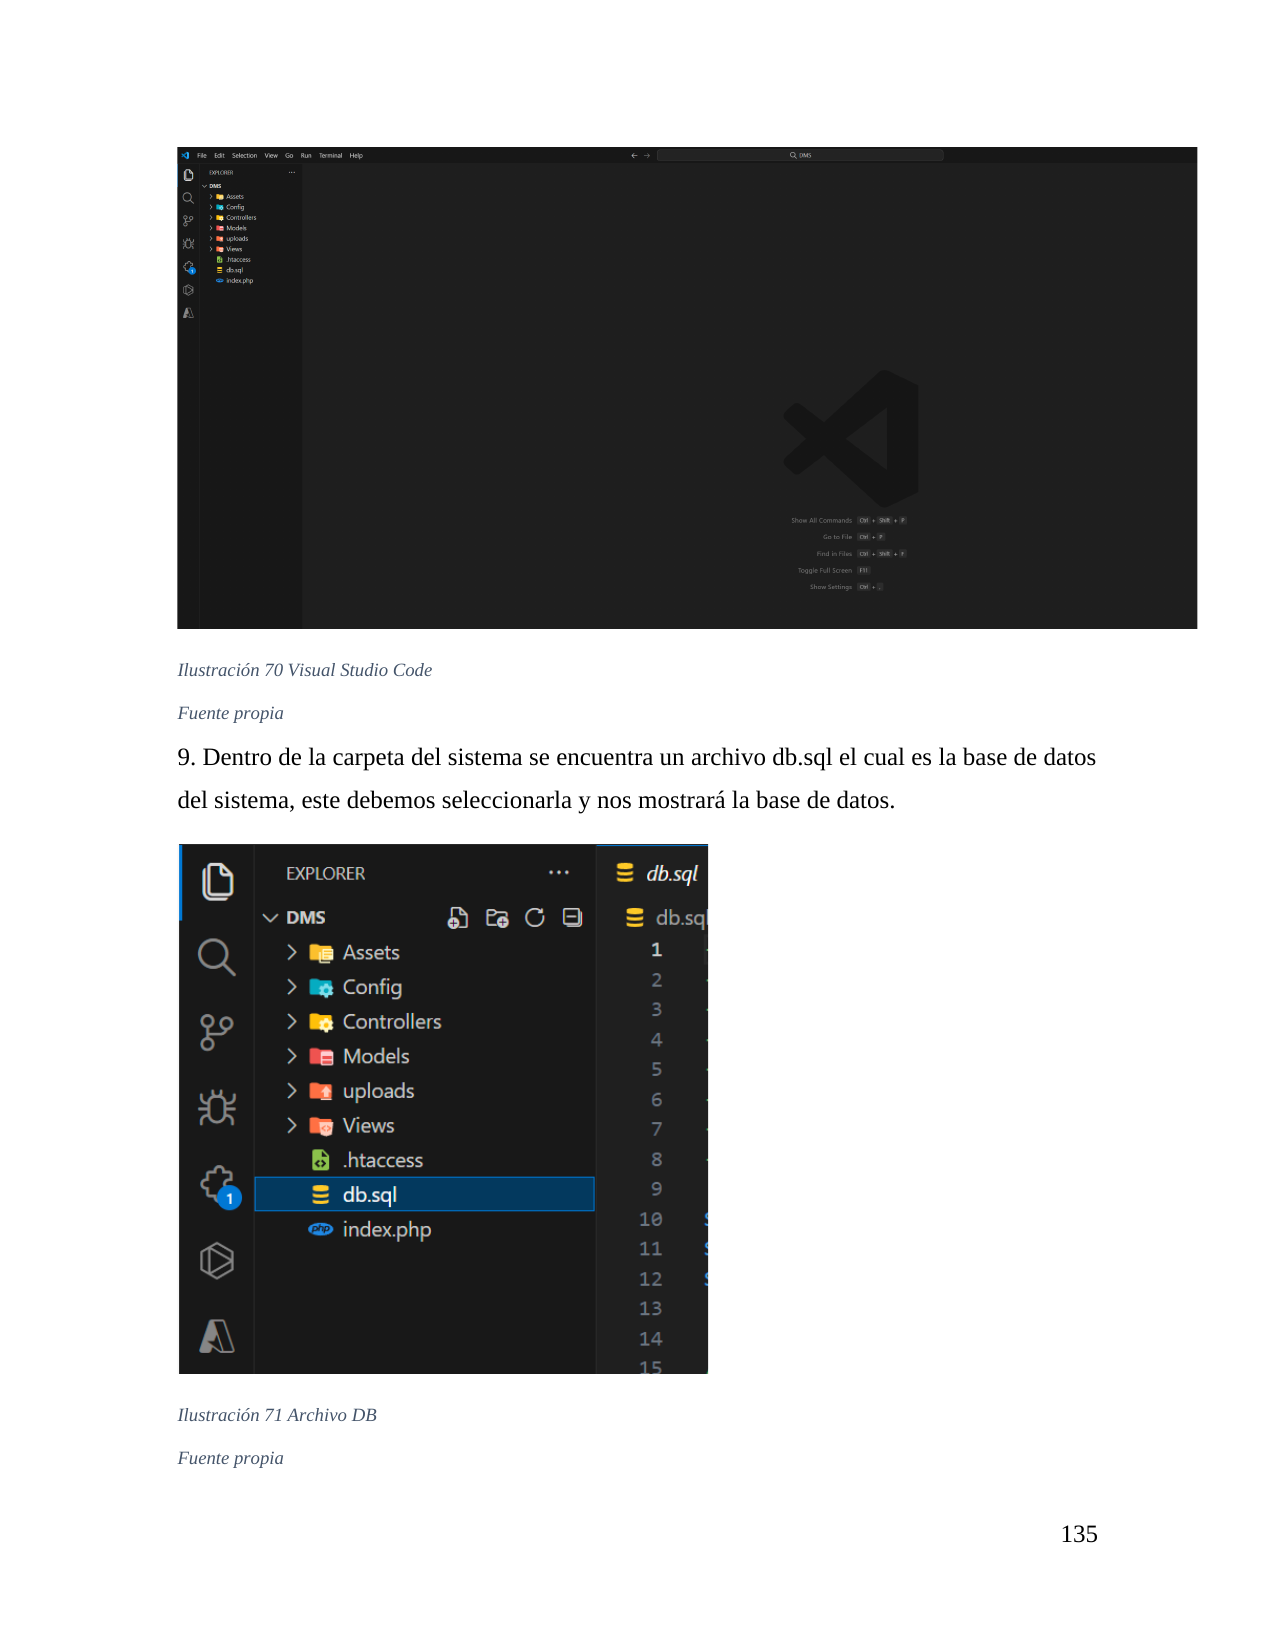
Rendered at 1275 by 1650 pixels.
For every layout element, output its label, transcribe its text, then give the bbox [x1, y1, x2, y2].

text Ilustración 71 Archivo DB [177, 1404, 1098, 1426]
text Fuente propia [177, 1447, 1098, 1468]
text Fuente propia [177, 702, 1098, 723]
picture [177, 147, 1198, 629]
picture [177, 844, 709, 1374]
text 9. Dentro de la carpeta del sistema se encuentra un archivo db.sql el cual es la base de datos del sistema, este debemos seleccionarla y nos mostrará la base de datos. [177, 742, 1098, 813]
text Ilustración 70 Visual Studio Code [177, 659, 1098, 681]
